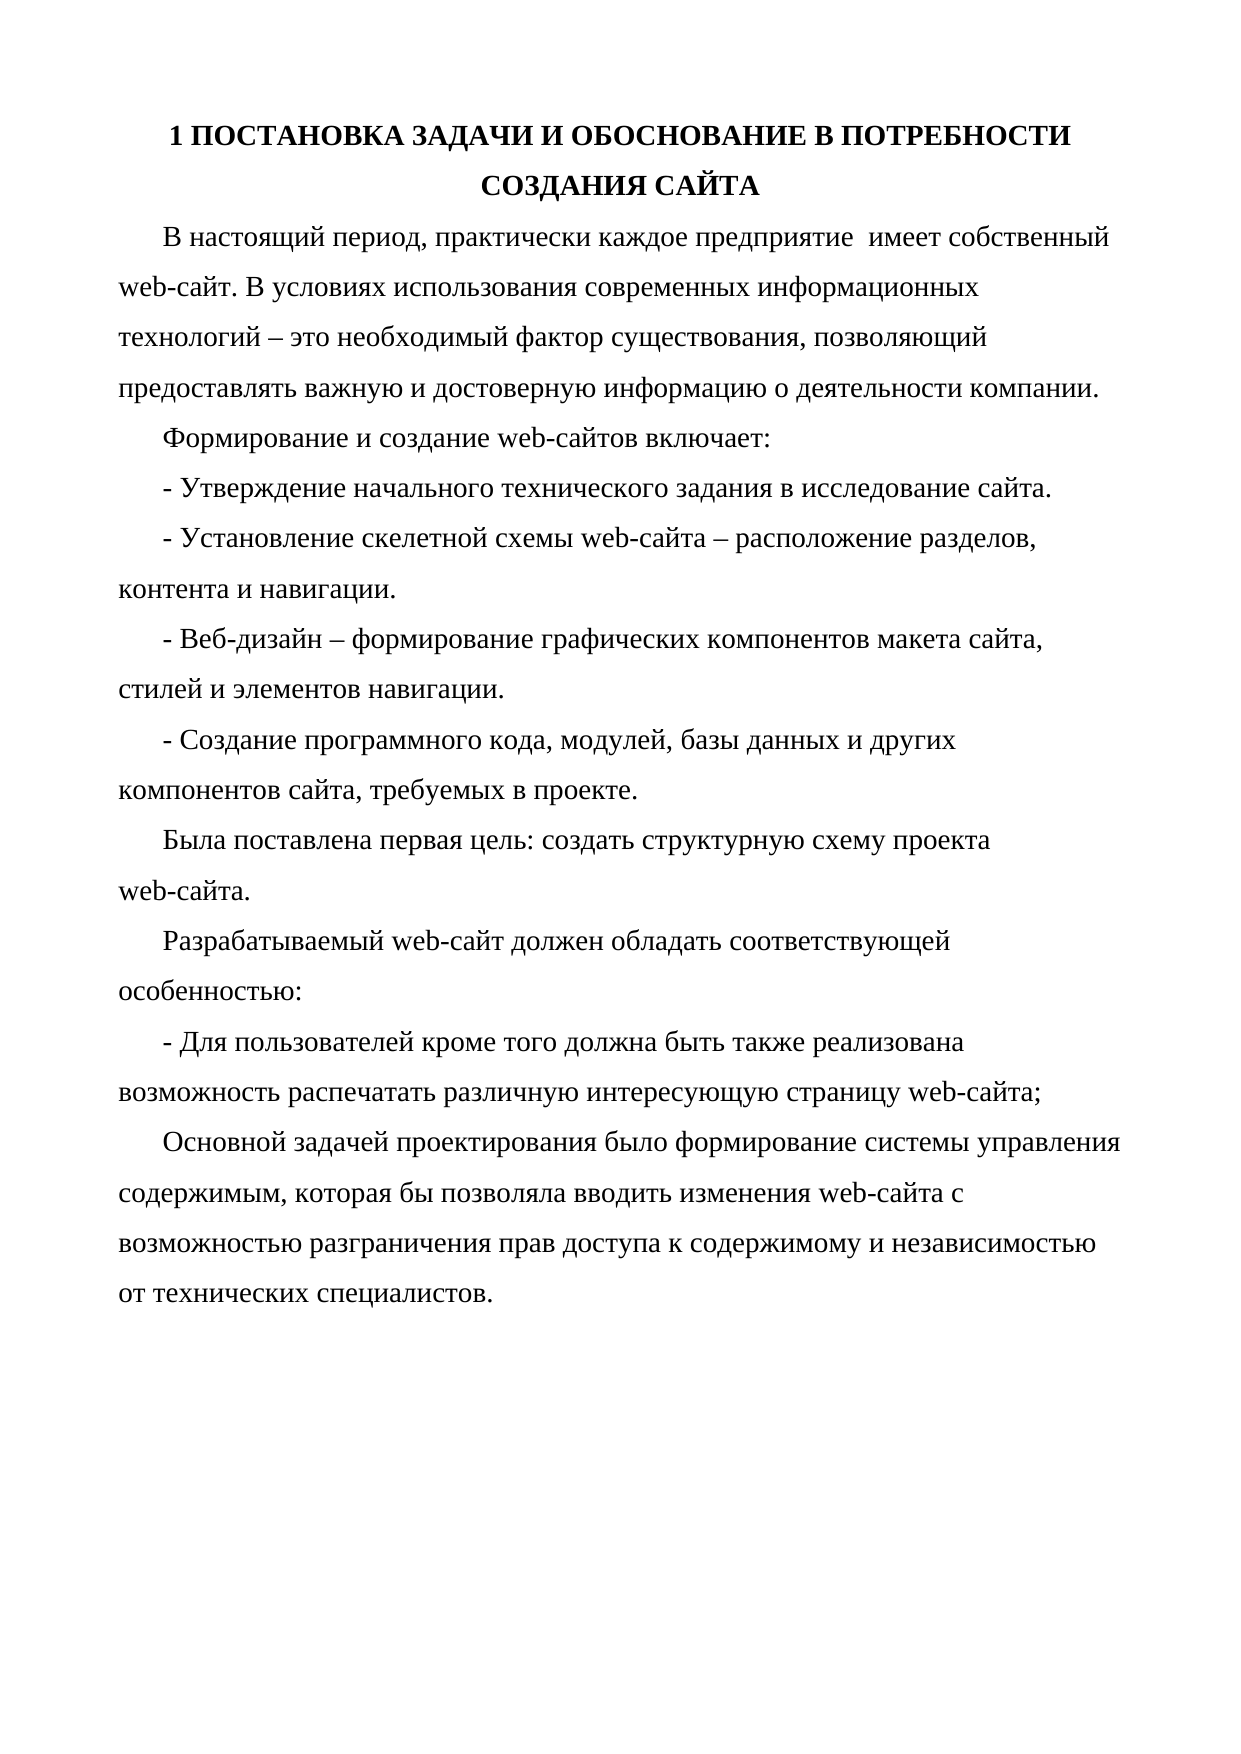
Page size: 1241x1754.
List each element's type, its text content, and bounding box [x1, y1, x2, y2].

text В настоящий период, практически каждое предприятие имеет собственный web-сайт. В условиях использования современных информационных технологий – это необходимый фактор существования, позволяющий предоставлять важную и достоверную информацию о деятельности компании. [118, 219, 1122, 403]
text - Веб-дизайн – формирование графических компонентов макета сайта, стилей и элементов навигации. [118, 621, 1122, 705]
text Основной задачей проектирования было формирование системы управления содержимым, которая бы позволяла вводить изменения web-сайта с возможностью разграничения прав доступа к содержимому и независимостью от технических специалистов. [118, 1124, 1122, 1309]
text - Создание программного кода, модулей, базы данных и других компонентов сайта, требуемых в проекте. [118, 722, 1122, 806]
text Формирование и создание web-сайтов включает: [118, 420, 1122, 453]
text - Утверждение начального технического задания в исследование сайта. [118, 470, 1122, 504]
text - Для пользователей кроме того должна быть также реализована возможность распечатать различную интересующую страницу web-сайта; [118, 1024, 1122, 1108]
text 1 ПОСТАНОВКА ЗАДАЧИ И ОБОСНОВАНИЕ В ПОТРЕБНОСТИ СОЗДАНИЯ САЙТА [118, 118, 1122, 202]
text Была поставлена первая цель: создать структурную схему проекта web-сайта. [118, 822, 1122, 906]
text - Установление скелетной схемы web-сайта – расположение разделов, контента и навигации. [118, 521, 1122, 604]
text Разрабатываемый web-сайт должен обладать соответствующей особенностью: [118, 923, 1122, 1007]
